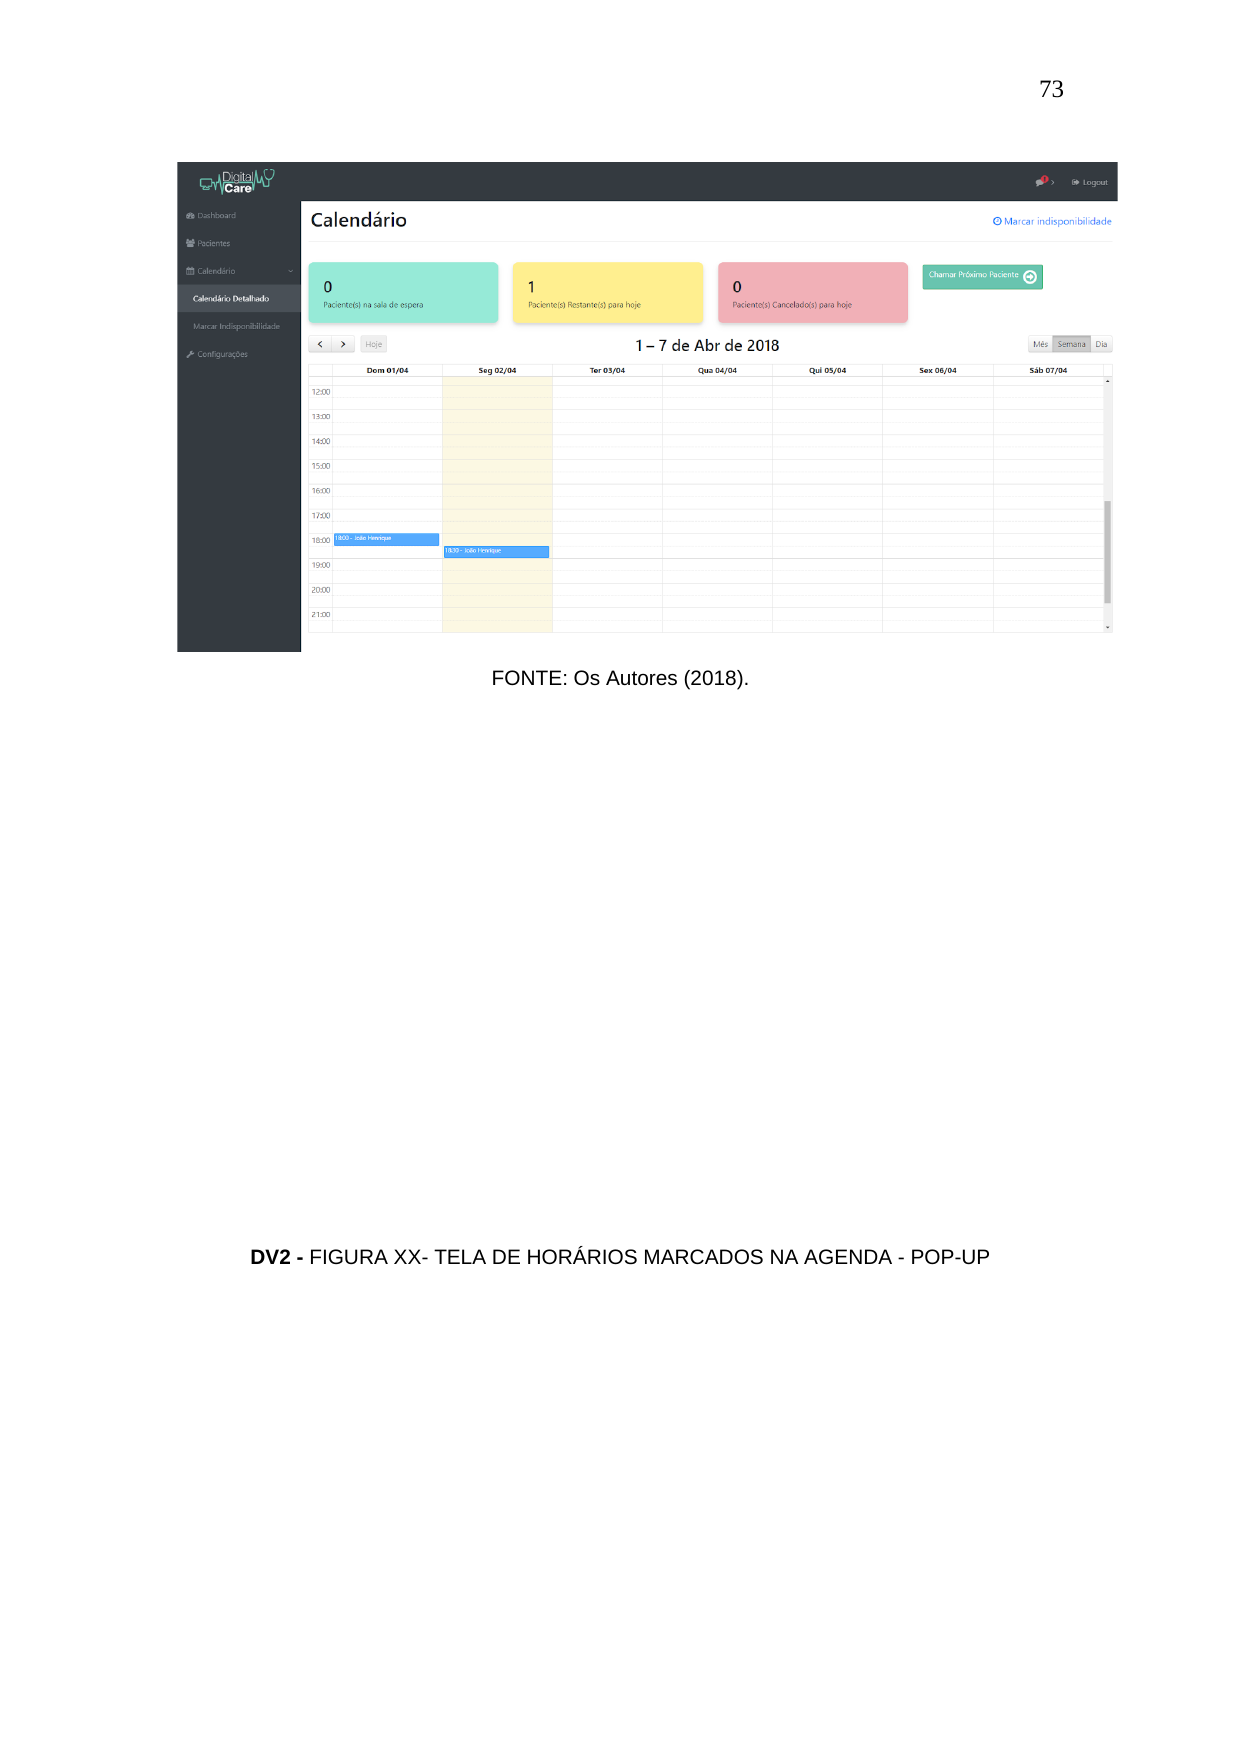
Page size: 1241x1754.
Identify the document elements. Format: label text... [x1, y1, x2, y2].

text FONTE: Os Autores (2018). [177, 666, 1064, 690]
picture [177, 162, 1118, 652]
text DV2 - FIGURA XX- TELA DE HORÁRIOS MARCADOS NA AGENDA - POP-UP [177, 1241, 1064, 1270]
